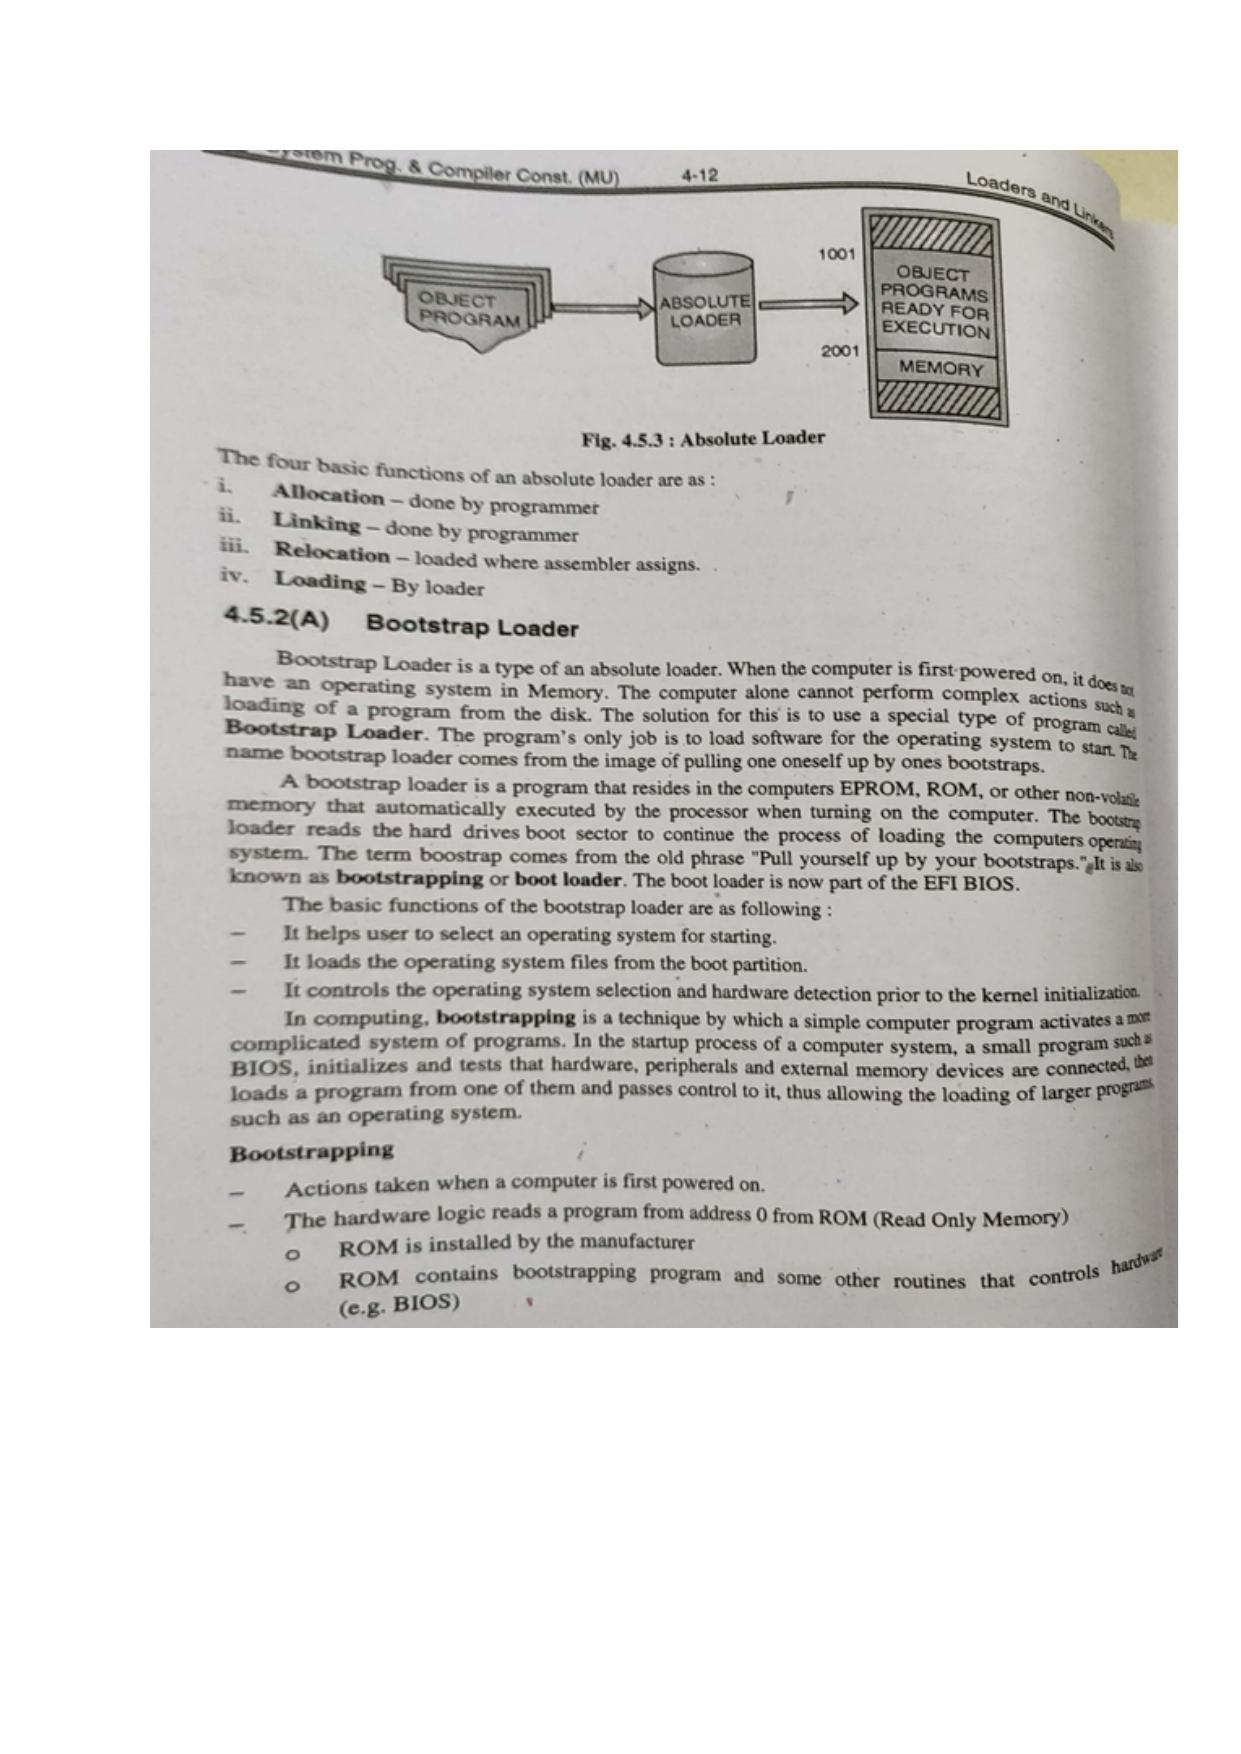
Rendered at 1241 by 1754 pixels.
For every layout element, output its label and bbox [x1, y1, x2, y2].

picture [150, 150, 1179, 1328]
